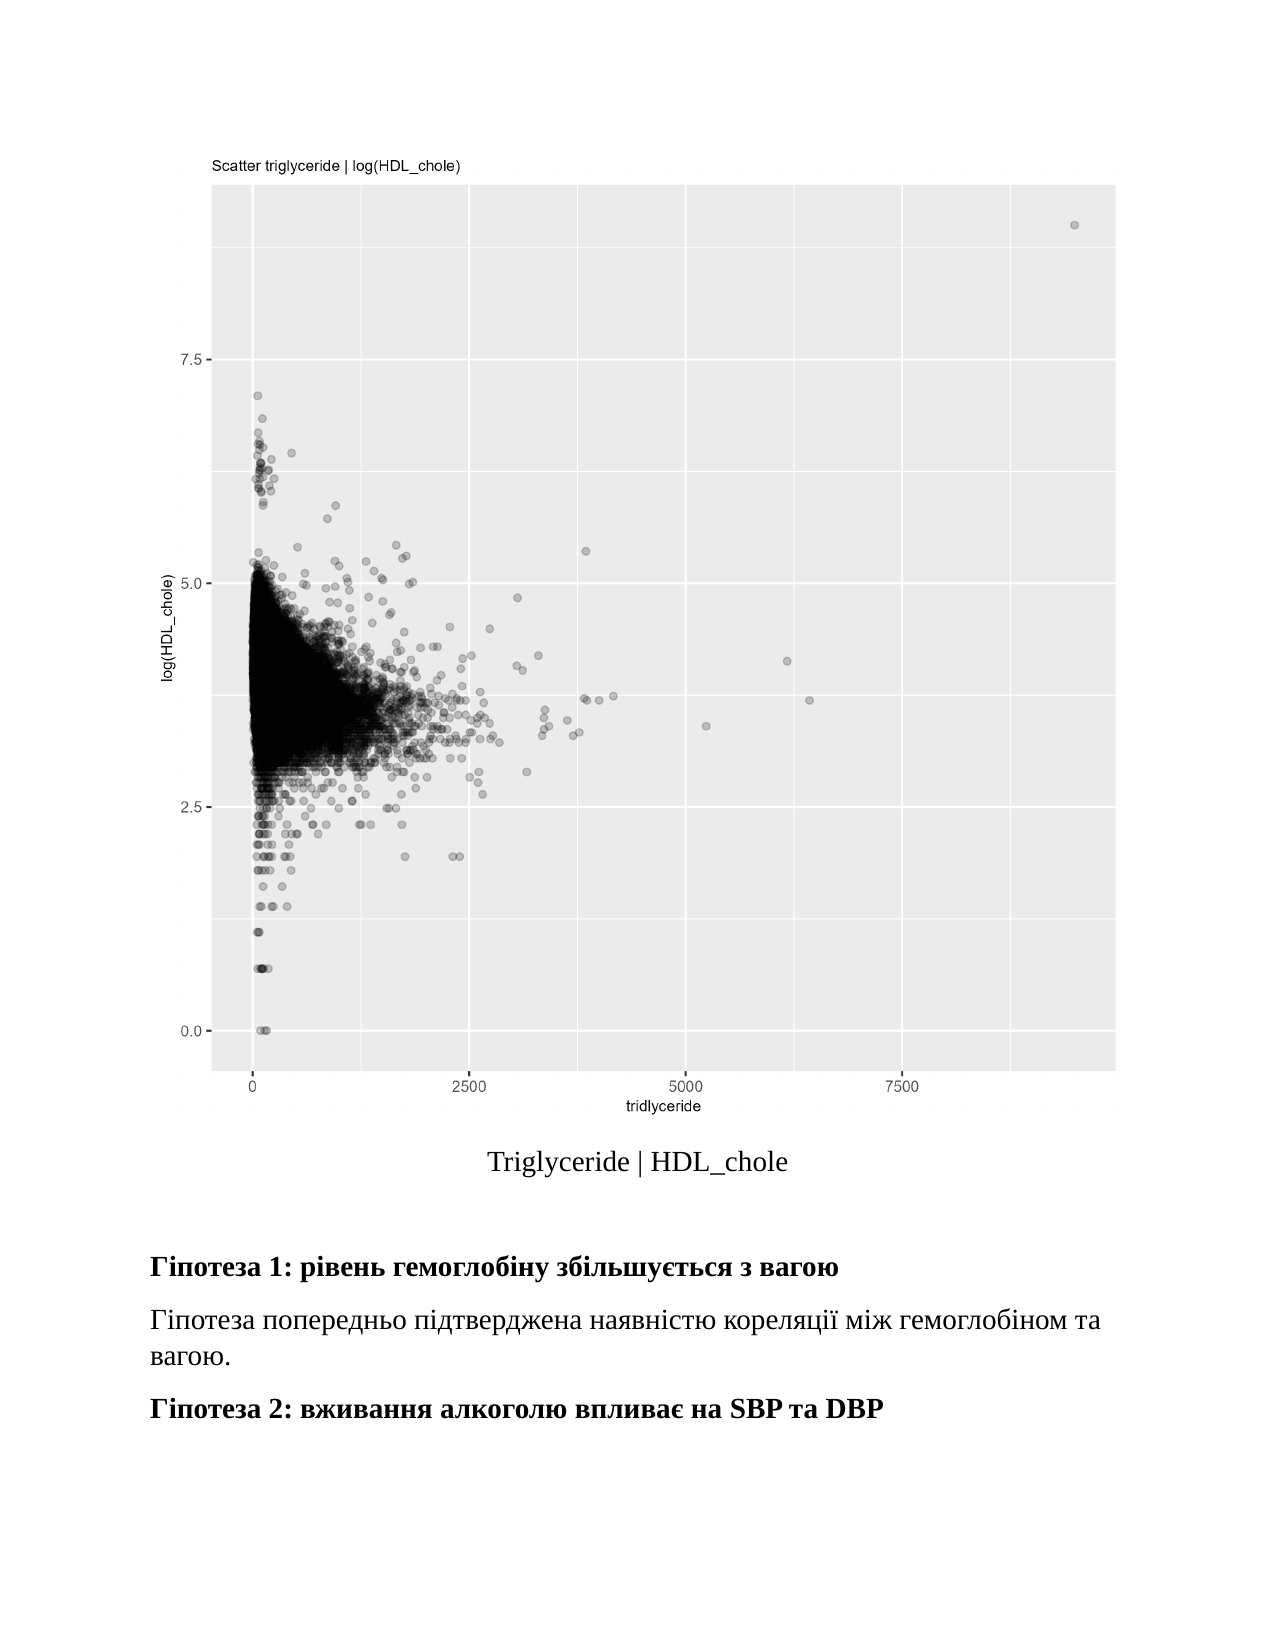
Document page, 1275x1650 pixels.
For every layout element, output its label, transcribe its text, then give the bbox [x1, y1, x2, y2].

text Гіпотеза попередньо підтверджена наявністю кореляції між гемоглобіном та вагою. [150, 1302, 1125, 1372]
text Гіпотеза 2: вживання алкоголю впливає на SBP та DBP [150, 1391, 1125, 1425]
text Гіпотеза 1: рівень гемоглобіну збільшується з вагою [150, 1249, 1125, 1283]
picture [150, 150, 1125, 1125]
text Triglyceride | HDL_chole [150, 1144, 1125, 1177]
